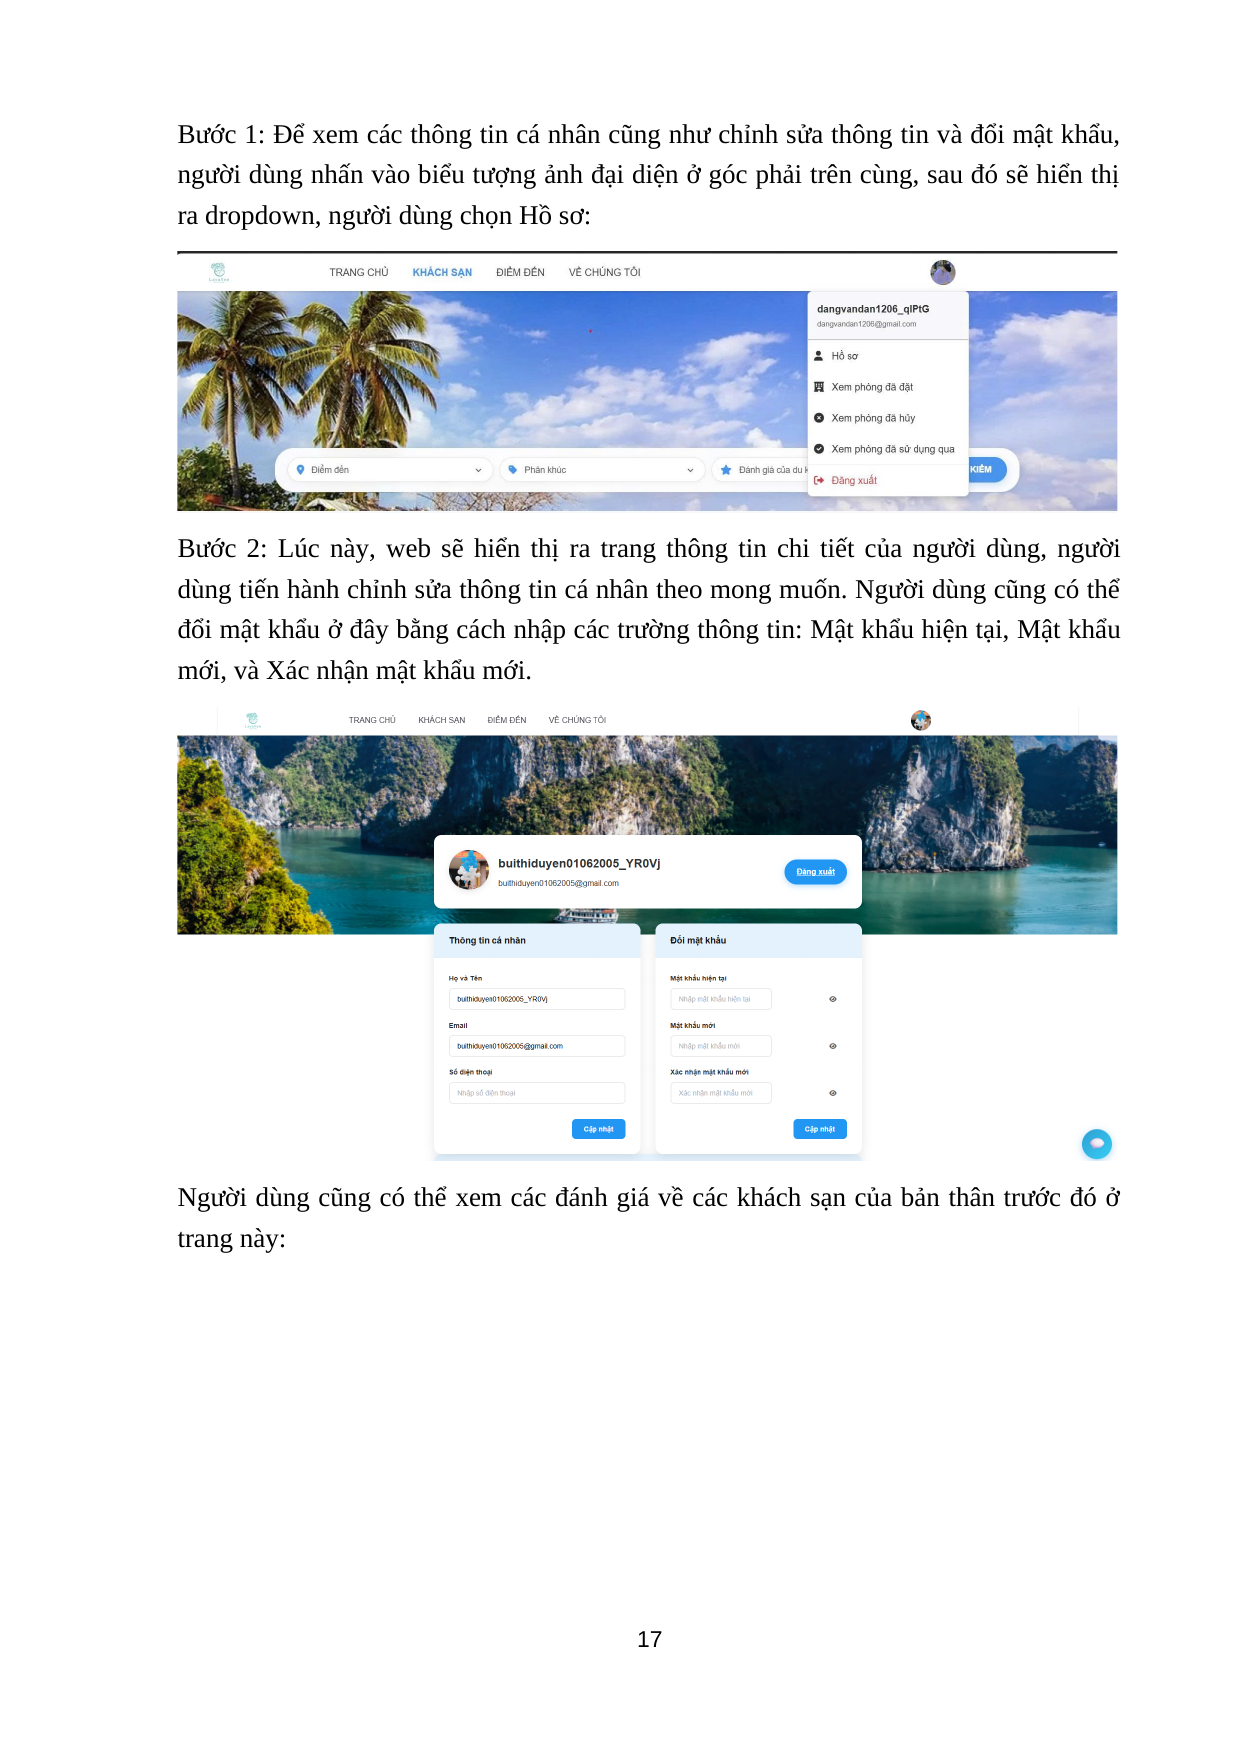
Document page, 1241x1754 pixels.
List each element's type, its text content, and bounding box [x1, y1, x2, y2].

text Bước 2: Lúc này, web sẽ hiển thị ra trang thông tin chi tiết của người dùng, người dùng tiến hành chỉnh sửa thông tin cá nhân theo mong muốn. Người dùng cũng có thể đổi mật khẩu ở đây bằng cách nhập các trường thông tin: Mật khẩu hiện tại, Mật khẩu mới, và Xác nhận mật khẩu mới. [177, 533, 1122, 685]
picture [177, 706, 1118, 1161]
text Bước 1: Để xem các thông tin cá nhân cũng như chỉnh sửa thông tin và đổi mật khẩu, người dùng nhấn vào biểu tượng ảnh đại diện ở góc phải trên cùng, sau đó sẽ hiển thị ra dropdown, người dùng chọn Hồ sơ: [177, 118, 1122, 230]
picture [177, 251, 1118, 513]
text Người dùng cũng có thể xem các đánh giá về các khách sạn của bản thân trước đó ở trang này: [177, 1181, 1122, 1253]
